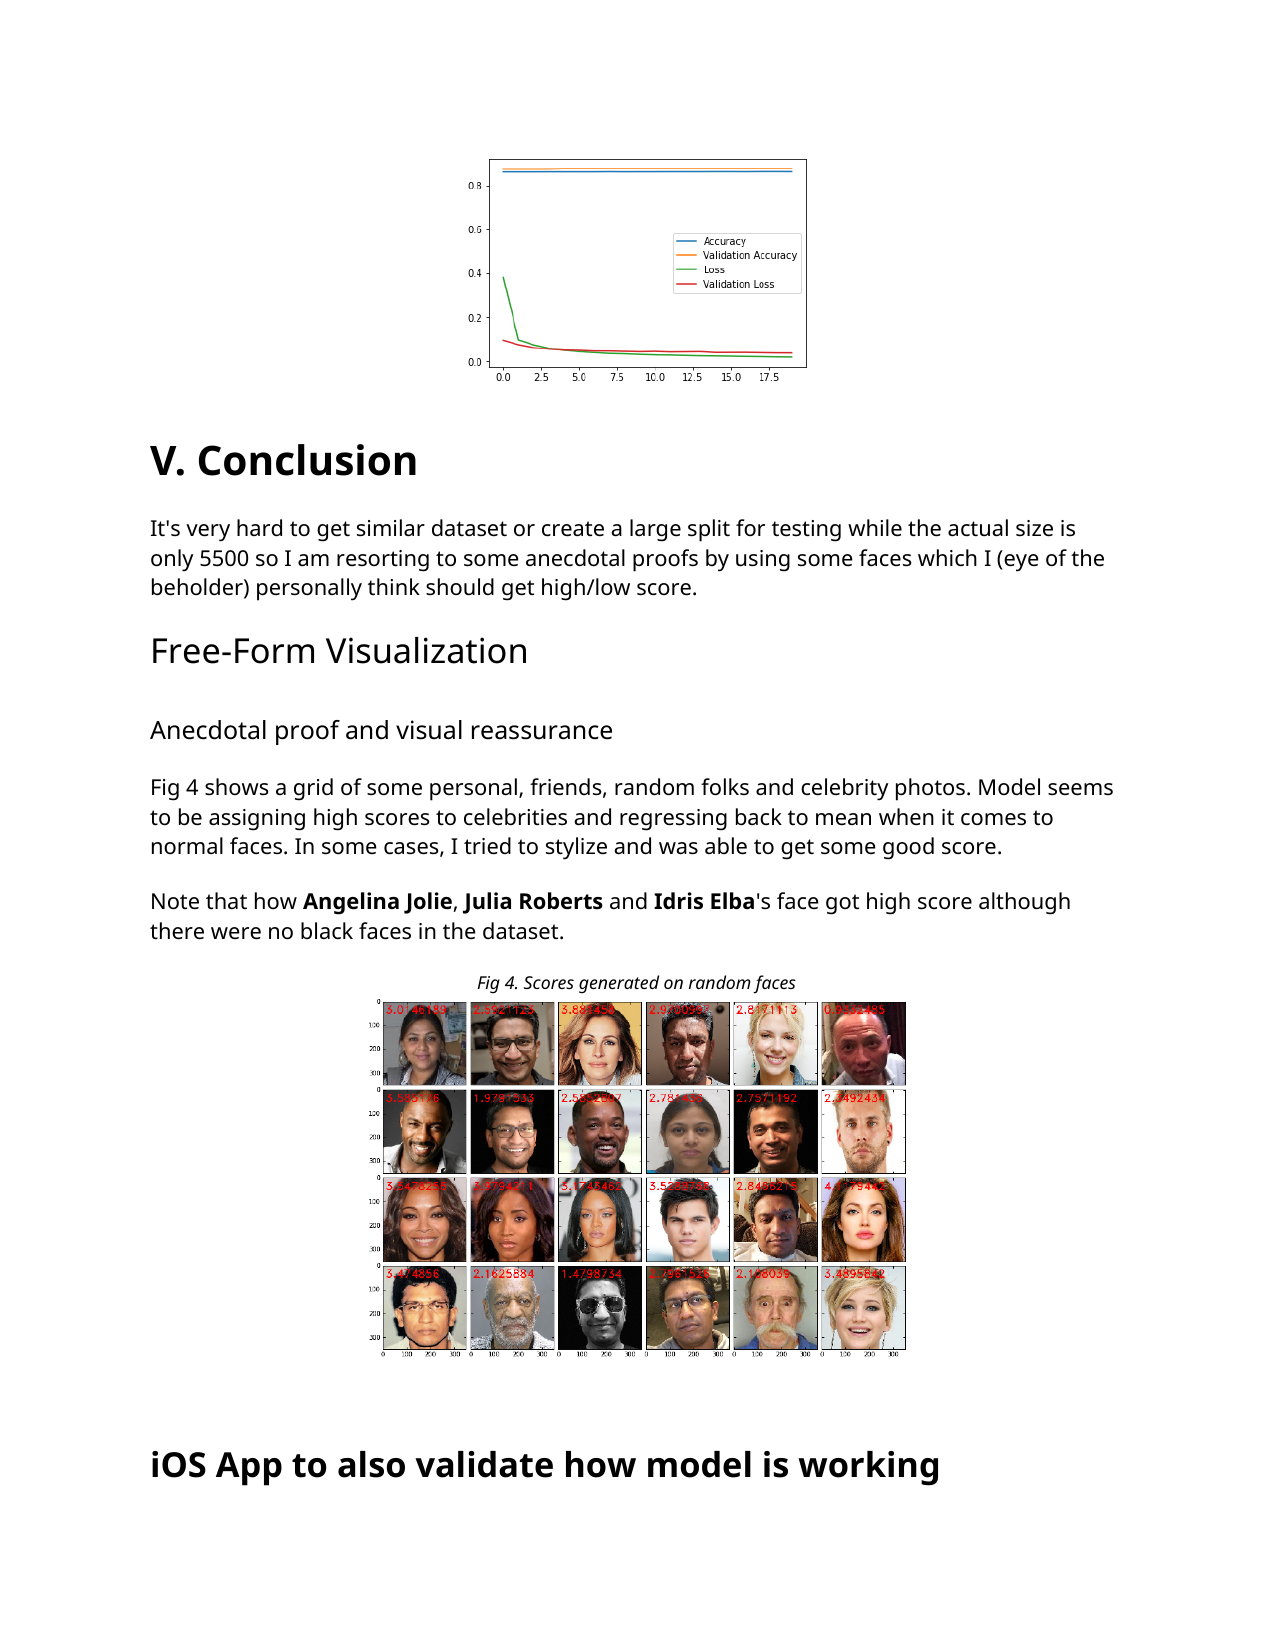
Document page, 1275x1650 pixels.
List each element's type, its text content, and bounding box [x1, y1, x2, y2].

text Free-Form Visualization [150, 627, 1125, 674]
text Fig 4. Scores generated on random faces [150, 971, 1125, 995]
text iOS App to also validate how model is working [150, 1440, 1125, 1487]
picture [364, 995, 911, 1362]
text It's very hard to get similar dataset or create a large split for testing while the actual size is only 5500 so I am resorting to some anecdotal proofs by using some faces which I (eye of the beholder) personally think should get high/low score. [150, 513, 1125, 602]
text Fig 4 shows a grid of some personal, friends, random folks and celebrity photos. Model seems to be assigning high scores to celebrities and regressing back to mean when it comes to normal faces. In some cases, I tried to stylize and was able to get some good score. [150, 772, 1125, 861]
picture [460, 150, 815, 389]
subtitle Anecdotal proof and visual reassurance [150, 713, 1125, 747]
text Note that how Angelina Jolie, Julia Roberts and Idris Elba's face got high score although there were no black faces in the dataset. [150, 886, 1125, 946]
subtitle V. Conclusion [150, 432, 1125, 488]
